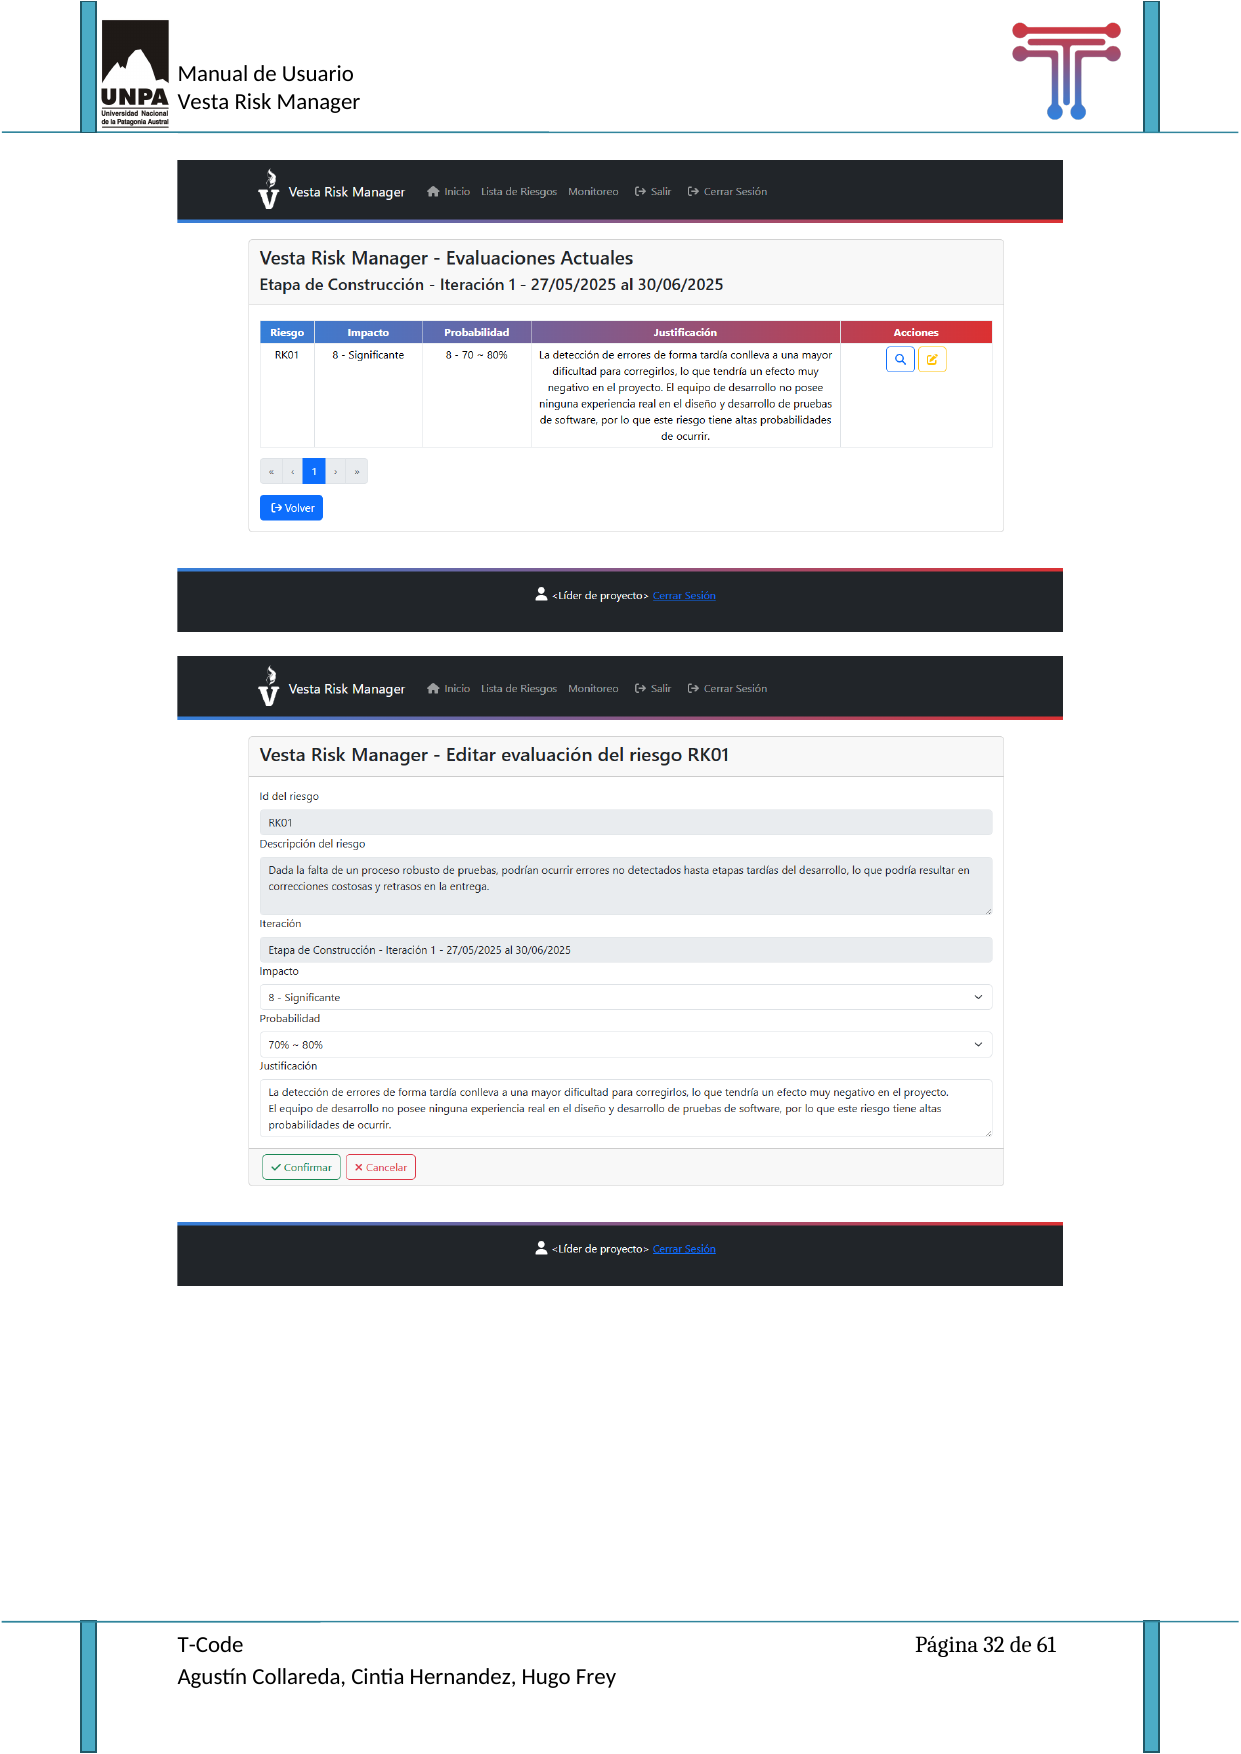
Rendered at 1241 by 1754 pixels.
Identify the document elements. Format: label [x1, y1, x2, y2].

picture [100, 18, 170, 129]
picture [177, 160, 1063, 632]
picture [177, 656, 1063, 1286]
picture [1012, 19, 1122, 122]
